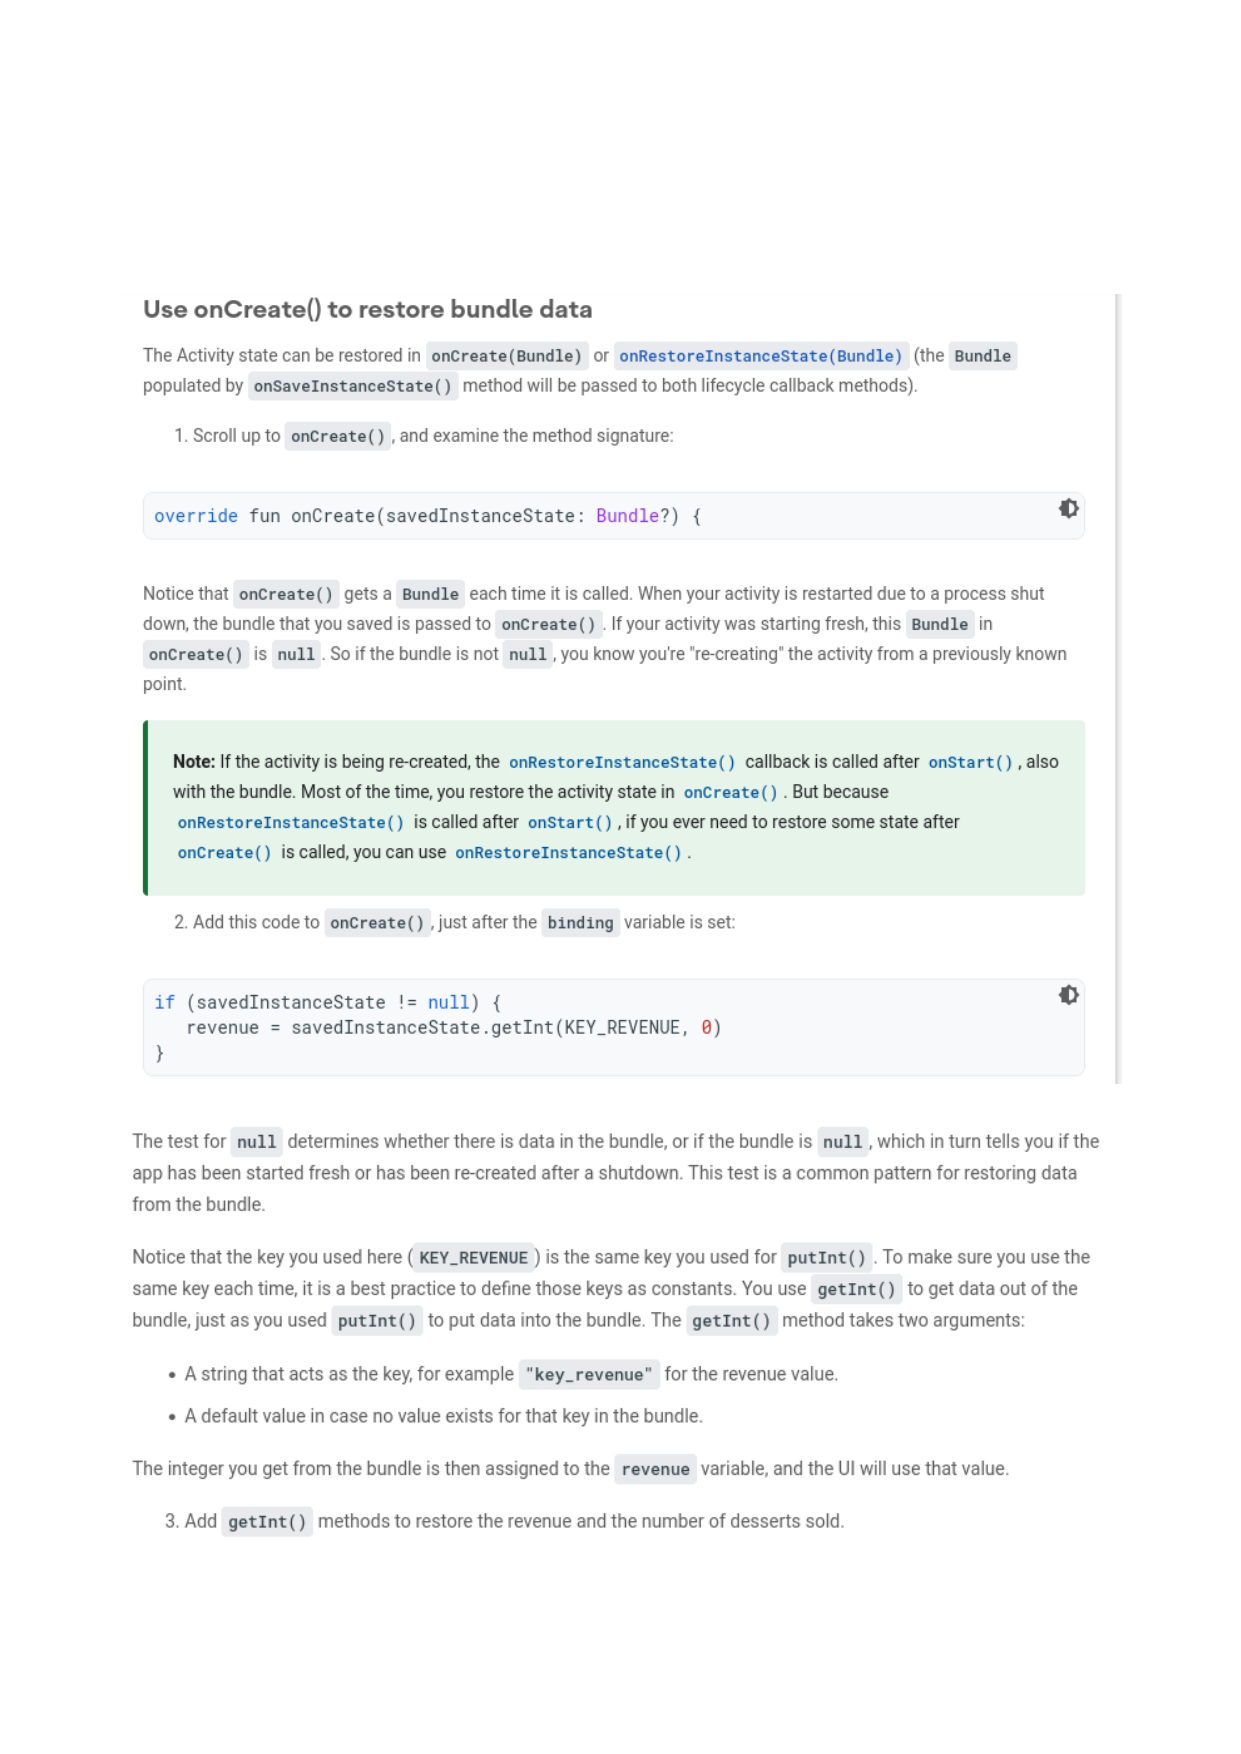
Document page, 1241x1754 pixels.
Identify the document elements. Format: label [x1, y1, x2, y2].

picture [118, 1107, 1123, 1558]
picture [118, 294, 1123, 1084]
